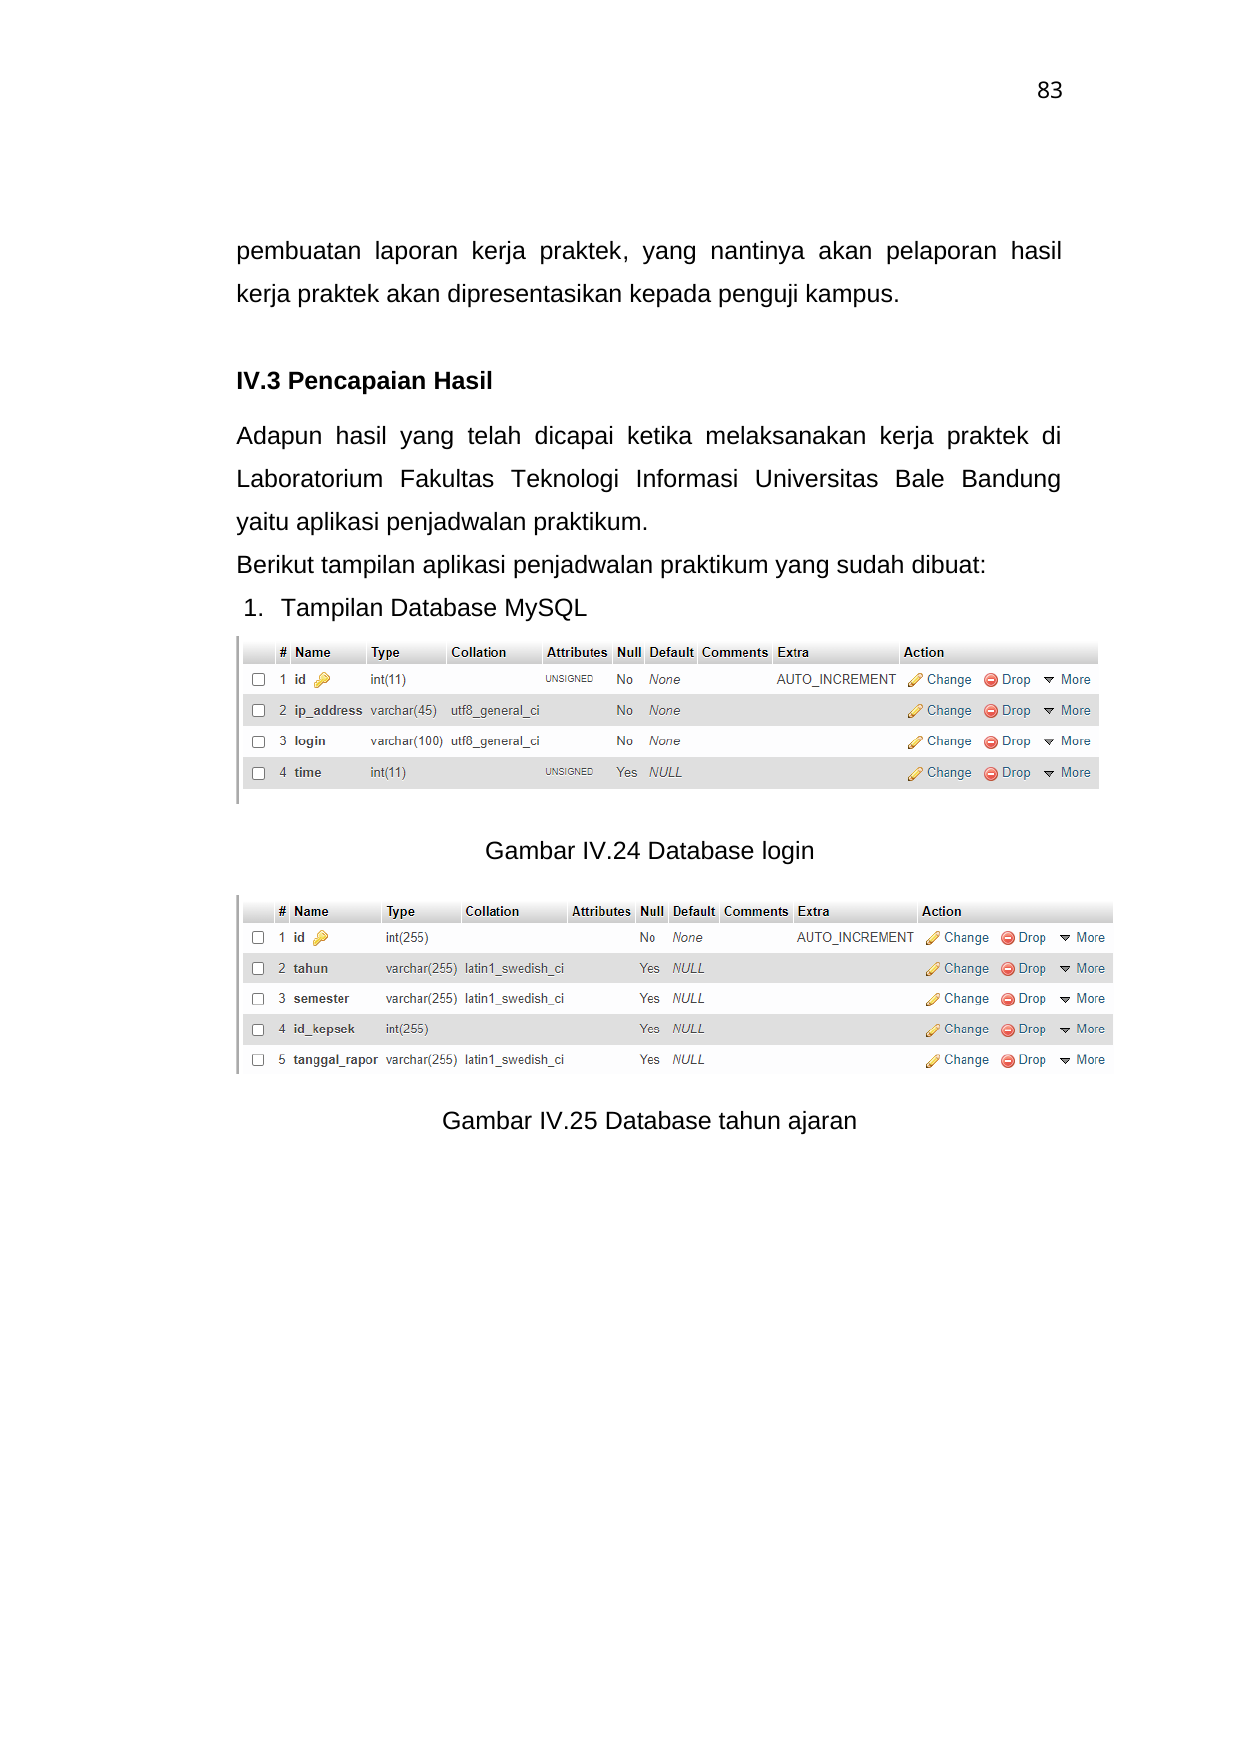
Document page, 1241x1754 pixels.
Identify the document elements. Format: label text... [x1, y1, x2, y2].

text Gambar IV.24 Database login [236, 836, 1063, 865]
text Berikut tampilan aplikasi penjadwalan praktikum yang sudah dibuat: [236, 550, 1063, 579]
subtitle IV.3 Pencapaian Hasil [236, 366, 1063, 394]
list Tampilan Database MySQL [243, 593, 996, 622]
text Adapun hasil yang telah dicapai ketika melaksanakan kerja praktek di Laboratorium Fakultas Teknologi Informasi Universitas Bale Bandung yaitu aplikasi penjadwalan praktikum. [236, 421, 1063, 536]
picture [236, 636, 1112, 804]
text Gambar IV.25 Database tahun ajaran [236, 1106, 1063, 1135]
picture [236, 895, 1120, 1074]
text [236, 236, 1063, 308]
